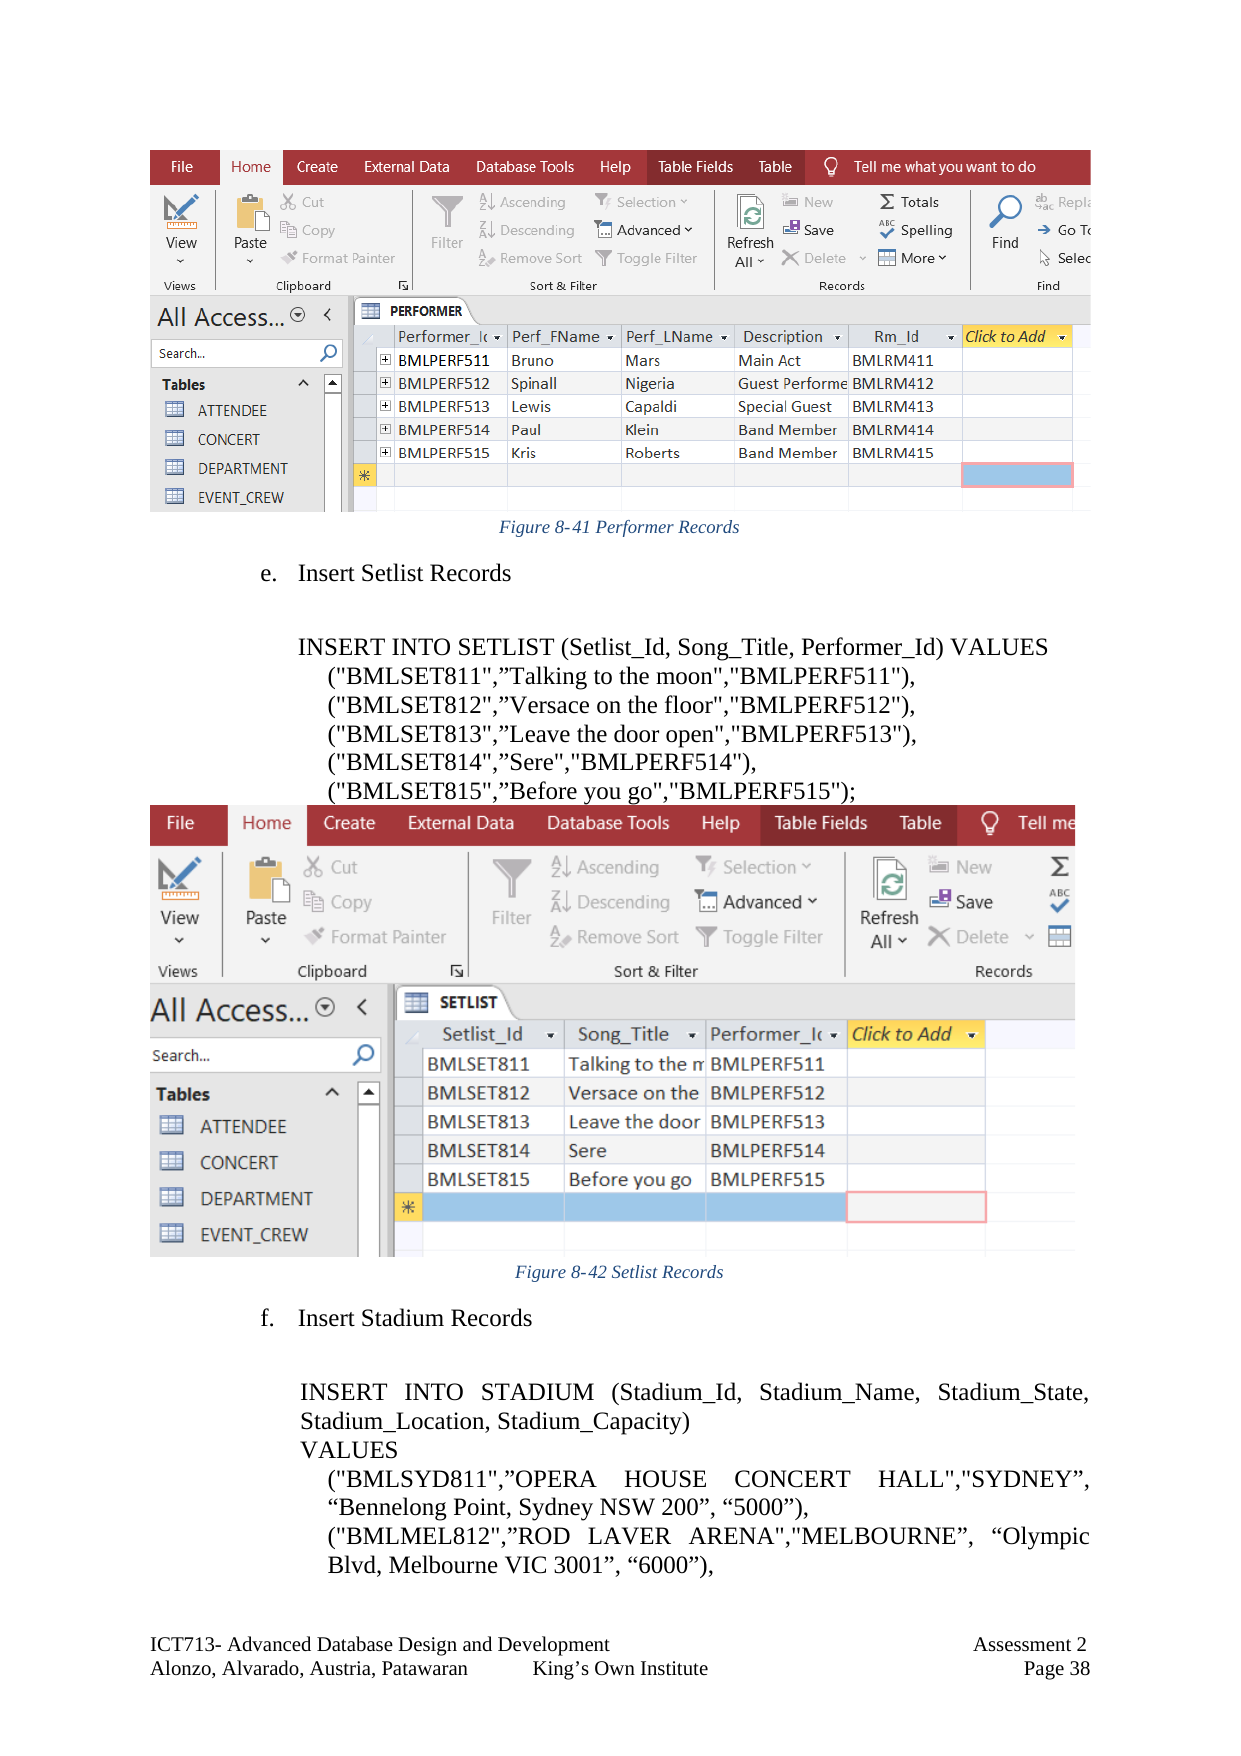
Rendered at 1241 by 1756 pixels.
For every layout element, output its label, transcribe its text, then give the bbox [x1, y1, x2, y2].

text ("BMLSET812",”Versace on the floor","BMLPERF512"), [327, 690, 1090, 719]
picture [150, 150, 1091, 512]
text INSERT INTO SETLIST (Setlist_Id, Song_Title, Performer_Id) VALUES [298, 632, 1090, 661]
text ("BMLSET811",”Talking to the moon","BMLPERF511"), [327, 661, 1090, 690]
list Insert Stadium Records [260, 1303, 1090, 1332]
list Insert Setlist Records [260, 558, 1090, 587]
text VALUES [300, 1435, 1090, 1464]
text ("BMLMEL812",”ROD LAVER ARENA","MELBOURNE”, “Olympic Blvd, Melbourne VIC 3001”, “6000”), [327, 1521, 1090, 1579]
picture [150, 805, 1075, 1257]
text ("BMLSET815",”Before you go","BMLPERF515"); [327, 776, 1090, 805]
text ("BMLSYD811",”OPERA HOUSE CONCERT HALL","SYDNEY”, “Bennelong Point, Sydney NSW 200”, “5000”), [327, 1464, 1090, 1521]
text ("BMLSET813",”Leave the door open","BMLPERF513"), [327, 719, 1090, 747]
text INSERT INTO STADIUM (Stadium_Id, Stadium_Name, Stadium_State, Stadium_Location, Stadium_Capacity) [300, 1377, 1090, 1435]
text ("BMLSET814",”Sere","BMLPERF514"), [327, 747, 1090, 776]
